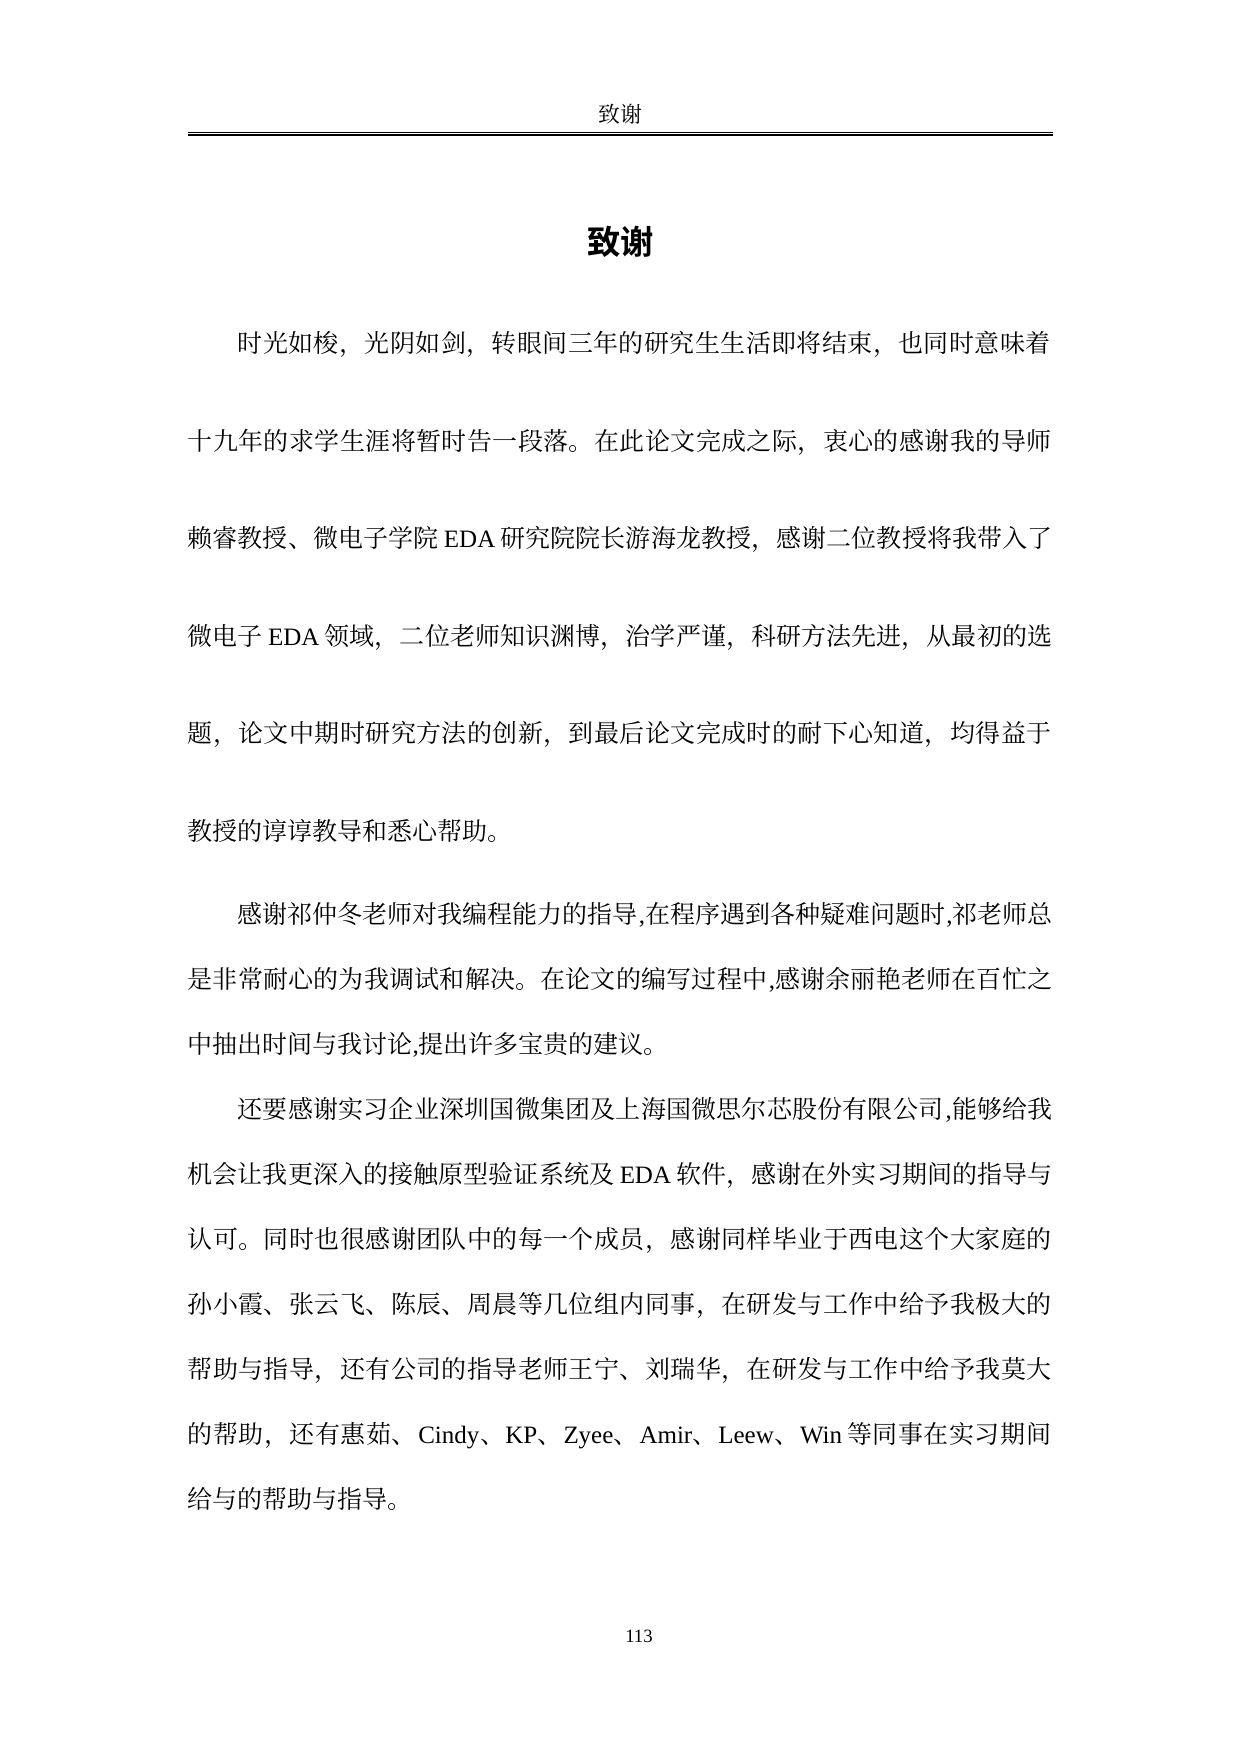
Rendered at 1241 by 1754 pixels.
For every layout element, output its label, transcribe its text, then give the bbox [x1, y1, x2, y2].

text 致谢 [187, 207, 1053, 272]
text 还要感谢实习企业深圳国微集团及上海国微思尔芯股份有限公司,能够给我机会让我更深入的接触原型验证系统及EDA软件，感谢在外实习期间的指导与认可。同时也很感谢团队中的每一个成员，感谢同样毕业于西电这个大家庭的孙小霞、张云飞、陈辰、周晨等几位组内同事，在研发与工作中给予我极大的帮助与指导，还有公司的指导老师王宁、刘瑞华，在研发与工作中给予我莫大的帮助，还有惠茹、Cindy、KP、Zyee、Amir、Leew、Win等同事在实习期间给与的帮助与指导。 [187, 1075, 1053, 1530]
text 感谢祁仲冬老师对我编程能力的指导,在程序遇到各种疑难问题时,祁老师总是非常耐心的为我调试和解决。在论文的编写过程中,感谢余丽艳老师在百忙之中抽出时间与我讨论,提出许多宝贵的建议。 [187, 880, 1053, 1075]
text 时光如梭，光阴如剑，转眼间三年的研究生生活即将结束，也同时意味着十九年的求学生涯将暂时告一段落。在此论文完成之际，衷心的感谢我的导师赖睿教授、微电子学院EDA研究院院长游海龙教授，感谢二位教授将我带入了微电子EDA领域，二位老师知识渊博，治学严谨，科研方法先进，从最初的选题，论文中期时研究方法的创新，到最后论文完成时的耐下心知道，均得益于教授的谆谆教导和悉心帮助。 [187, 310, 1053, 862]
